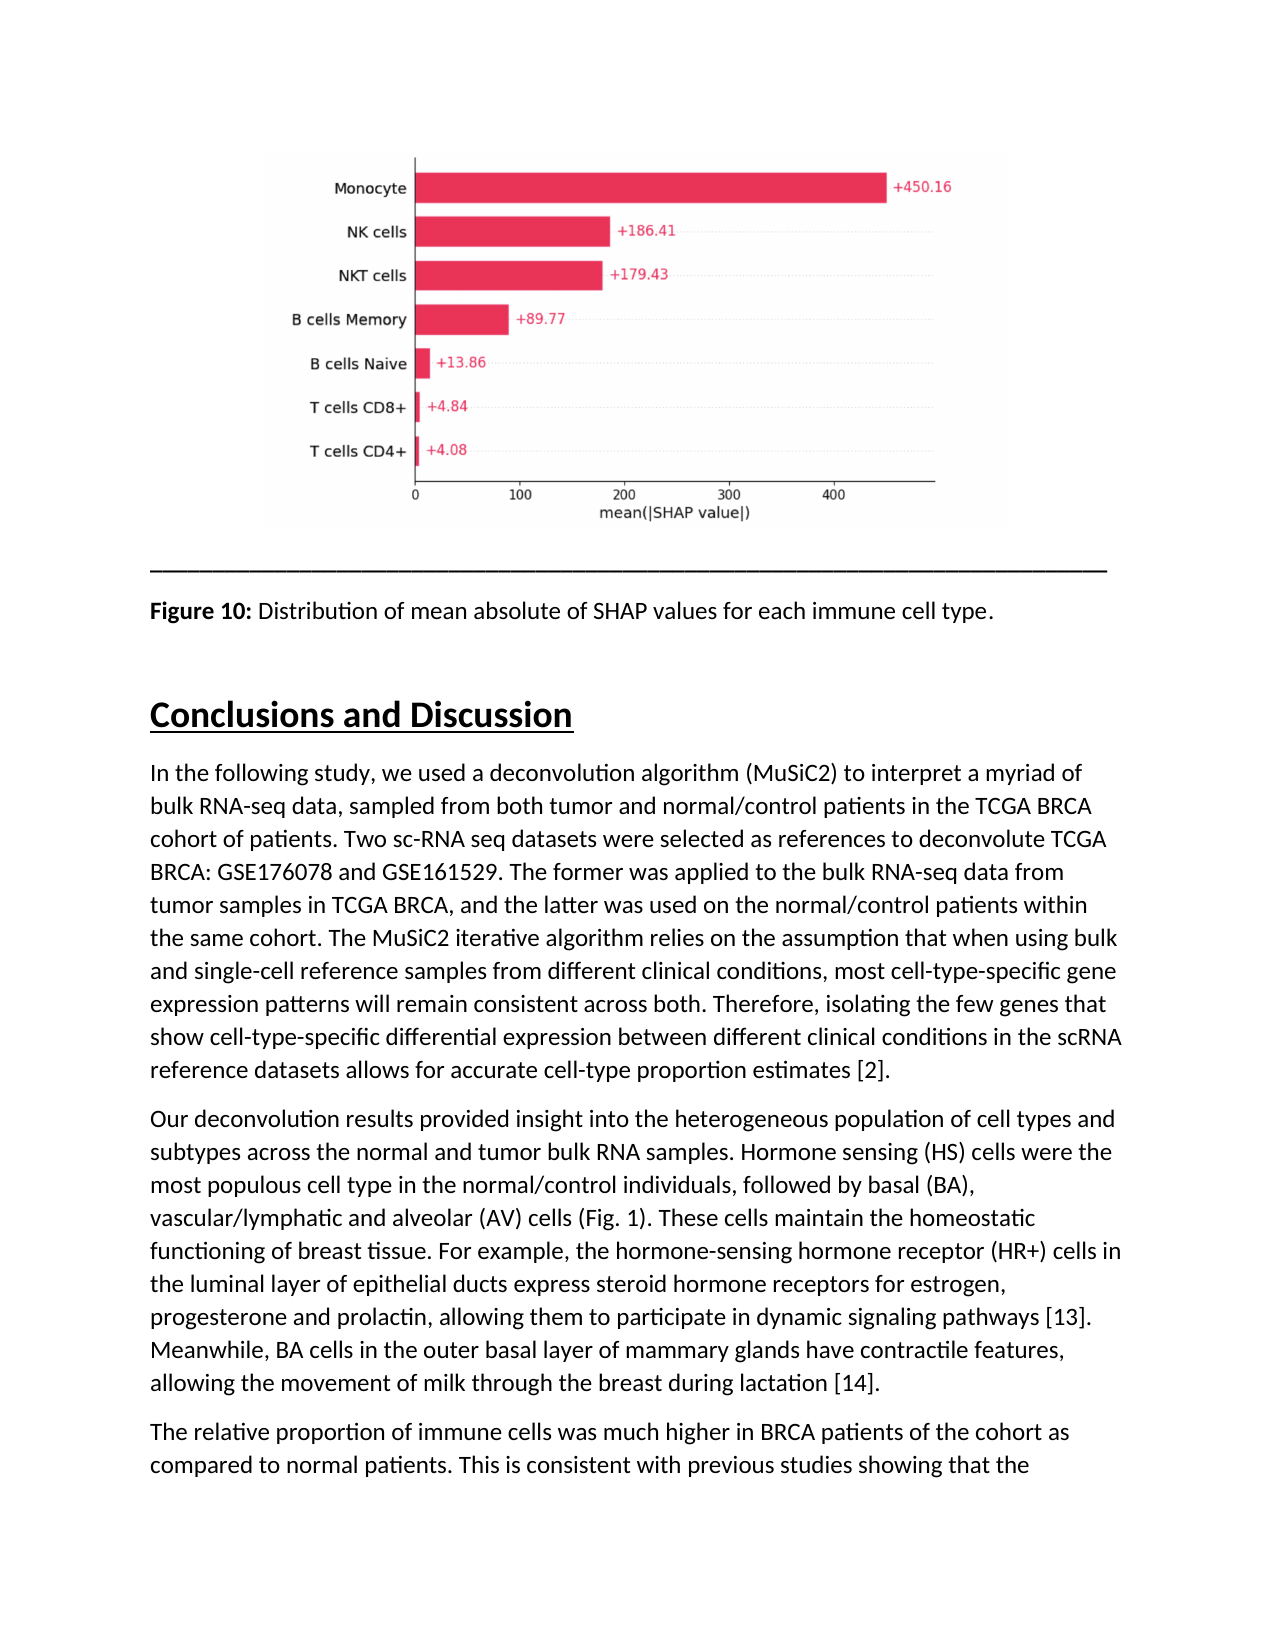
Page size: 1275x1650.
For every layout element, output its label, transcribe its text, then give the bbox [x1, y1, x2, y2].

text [150, 1416, 1125, 1480]
text Our deconvolution results provided insight into the heterogeneous population of cell types and subtypes across the normal and tumor bulk RNA samples. Hormone sensing (HS) cells were the most populous cell type in the normal/control individuals, followed by basal (BA), vascular/lymphatic and alveolar (AV) cells (Fig. 1). These cells maintain the homeostatic functioning of breast tissue. For example, the hormone-sensing hormone receptor (HR+) cells in the luminal layer of epithelial ducts express steroid hormone receptors for estrogen, progesterone and prolactin, allowing them to participate in dynamic signaling pathways [13]. Meanwhile, BA cells in the outer basal layer of mammary glands have contractile features, allowing the movement of milk through the breast during lactation [14]. [150, 1103, 1125, 1397]
text Figure 10: Distribution of mean absolute of SHAP values for each immune cell type. [150, 595, 1125, 626]
text Conclusions and Discussion [150, 691, 1125, 737]
text In the following study, we used a deconvolution algorithm (MuSiC2) to interpret a myriad of bulk RNA-seq data, sampled from both tumor and normal/control patients in the TCGA BRCA cohort of patients. Two sc-RNA seq datasets were selected as references to deconvolute TCGA BRCA: GSE176078 and GSE161529. The former was applied to the bulk RNA-seq data from tumor samples in TCGA BRCA, and the latter was used on the normal/control patients within the same cohort. The MuSiC2 iterative algorithm relies on the assumption that when using bulk and single-cell reference samples from different clinical conditions, most cell-type-specific gene expression patterns will remain consistent across both. Therefore, isolating the few genes that show cell-type-specific differential expression between different clinical conditions in the scRNA reference datasets allows for accurate cell-type proportion estimates [2]. [150, 758, 1125, 1084]
text _____________________________________________________________________________ [150, 545, 1125, 576]
